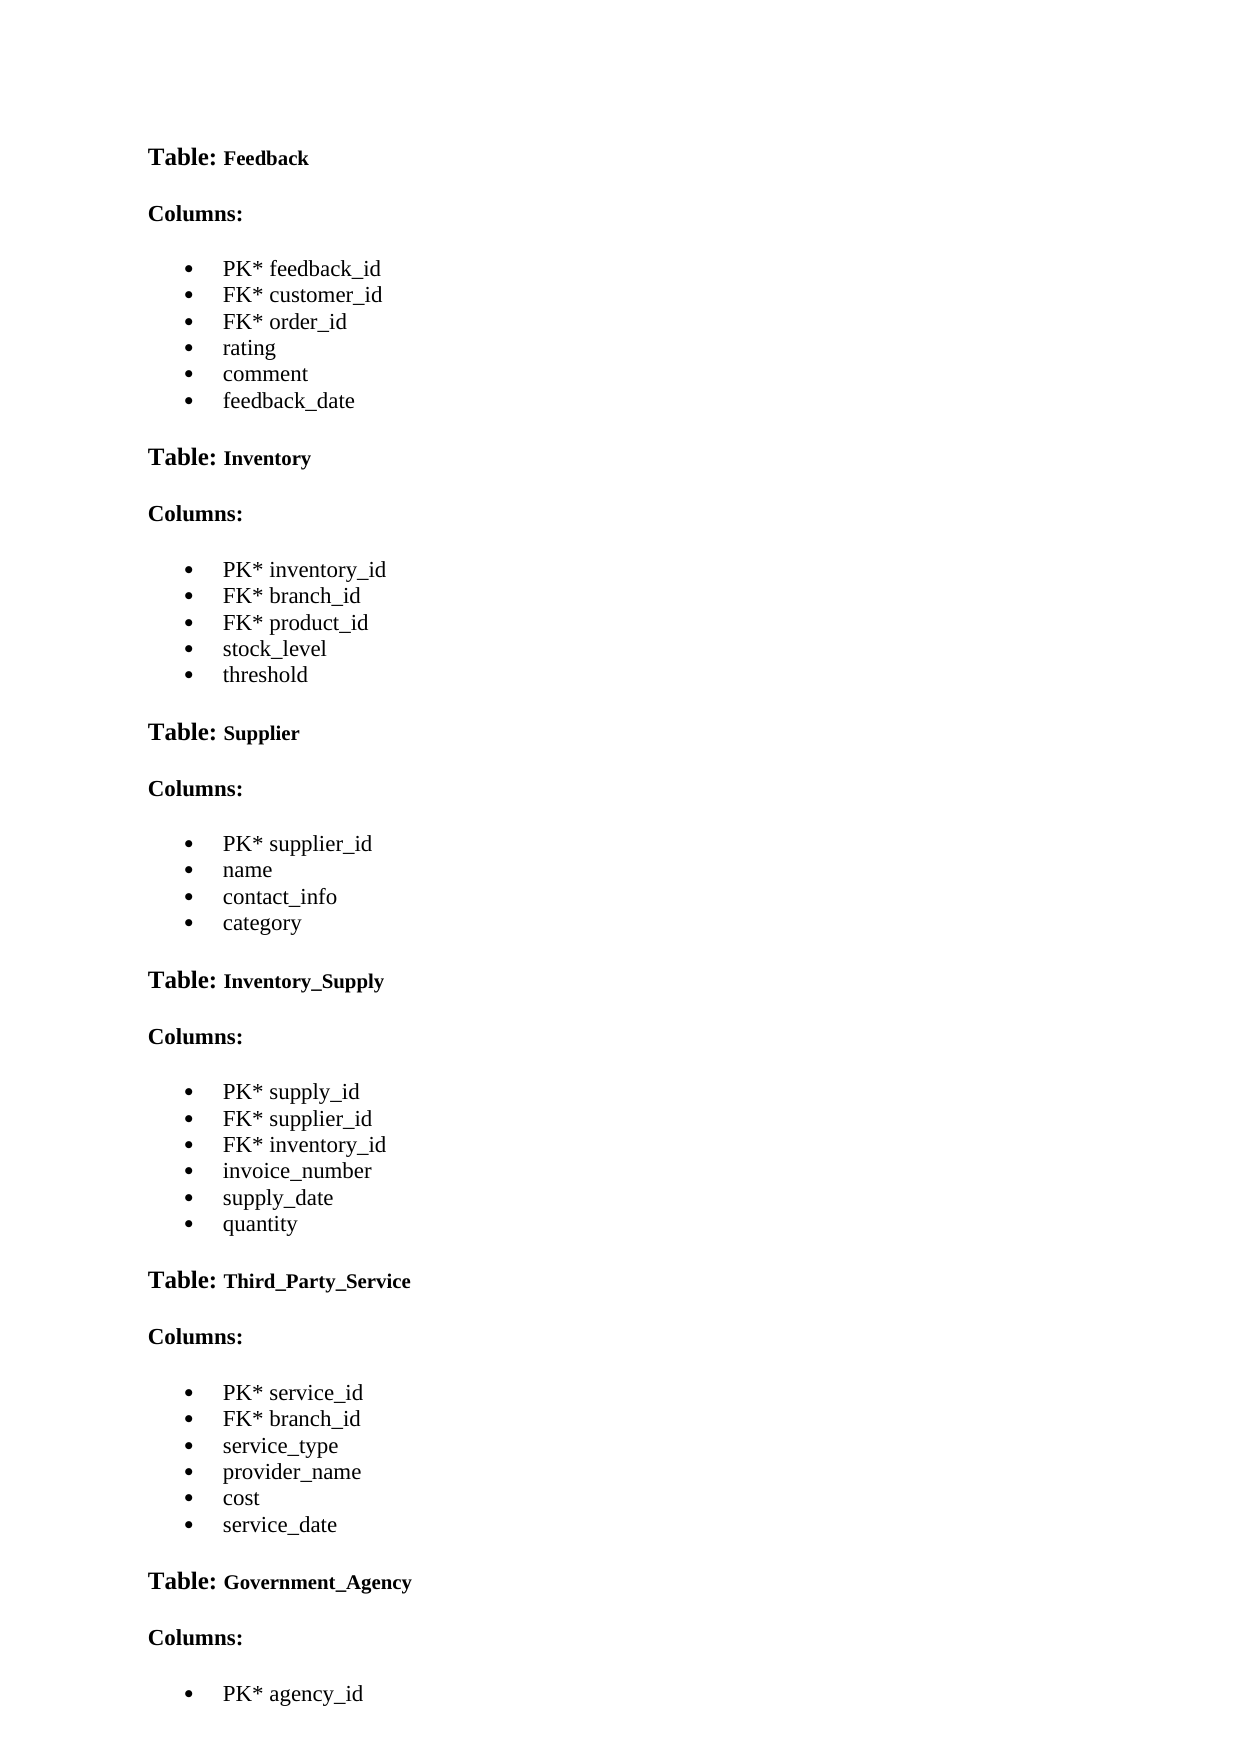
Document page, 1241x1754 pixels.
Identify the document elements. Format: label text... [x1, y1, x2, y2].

list invoice_number [185, 1157, 1093, 1184]
list FK* branch_id [185, 582, 1093, 608]
list PK* supplier_id [185, 830, 1093, 857]
list rating [185, 334, 1093, 361]
list FK* branch_id [185, 1405, 1093, 1432]
subtitle Table: Inventory [148, 442, 1093, 471]
subtitle Table: Inventory_Supply [148, 965, 1093, 993]
subtitle Table: Government_Agency [148, 1566, 1093, 1595]
list FK* supplier_id [185, 1104, 1093, 1131]
list PK* agency_id [185, 1680, 1093, 1706]
list FK* order_id [185, 308, 1093, 334]
text Columns: [148, 1323, 1093, 1350]
list contact_info [185, 883, 1093, 909]
list feedback_date [185, 387, 1093, 413]
list PK* inventory_id [185, 556, 1093, 582]
subtitle Table: Feedback [148, 142, 1093, 170]
list FK* customer_id [185, 281, 1093, 308]
text Columns: [148, 1023, 1093, 1049]
list quantity [185, 1210, 1093, 1236]
list stock_level [185, 635, 1093, 661]
text Columns: [148, 500, 1093, 527]
list category [185, 909, 1093, 936]
text Columns: [148, 199, 1093, 226]
list cost [185, 1484, 1093, 1511]
subtitle Table: Supplier [148, 717, 1093, 746]
list service_date [185, 1511, 1093, 1537]
list FK* inventory_id [185, 1131, 1093, 1157]
list PK* feedback_id [185, 255, 1093, 281]
text Columns: [148, 775, 1093, 801]
text Columns: [148, 1624, 1093, 1651]
list PK* supply_id [185, 1078, 1093, 1104]
list service_type [185, 1432, 1093, 1458]
list comment [185, 361, 1093, 387]
list supply_date [185, 1184, 1093, 1210]
list name [185, 857, 1093, 883]
list FK* product_id [185, 608, 1093, 635]
list PK* service_id [185, 1379, 1093, 1405]
list threshold [185, 661, 1093, 688]
list provider_name [185, 1458, 1093, 1484]
subtitle Table: Third_Party_Service [148, 1266, 1093, 1294]
